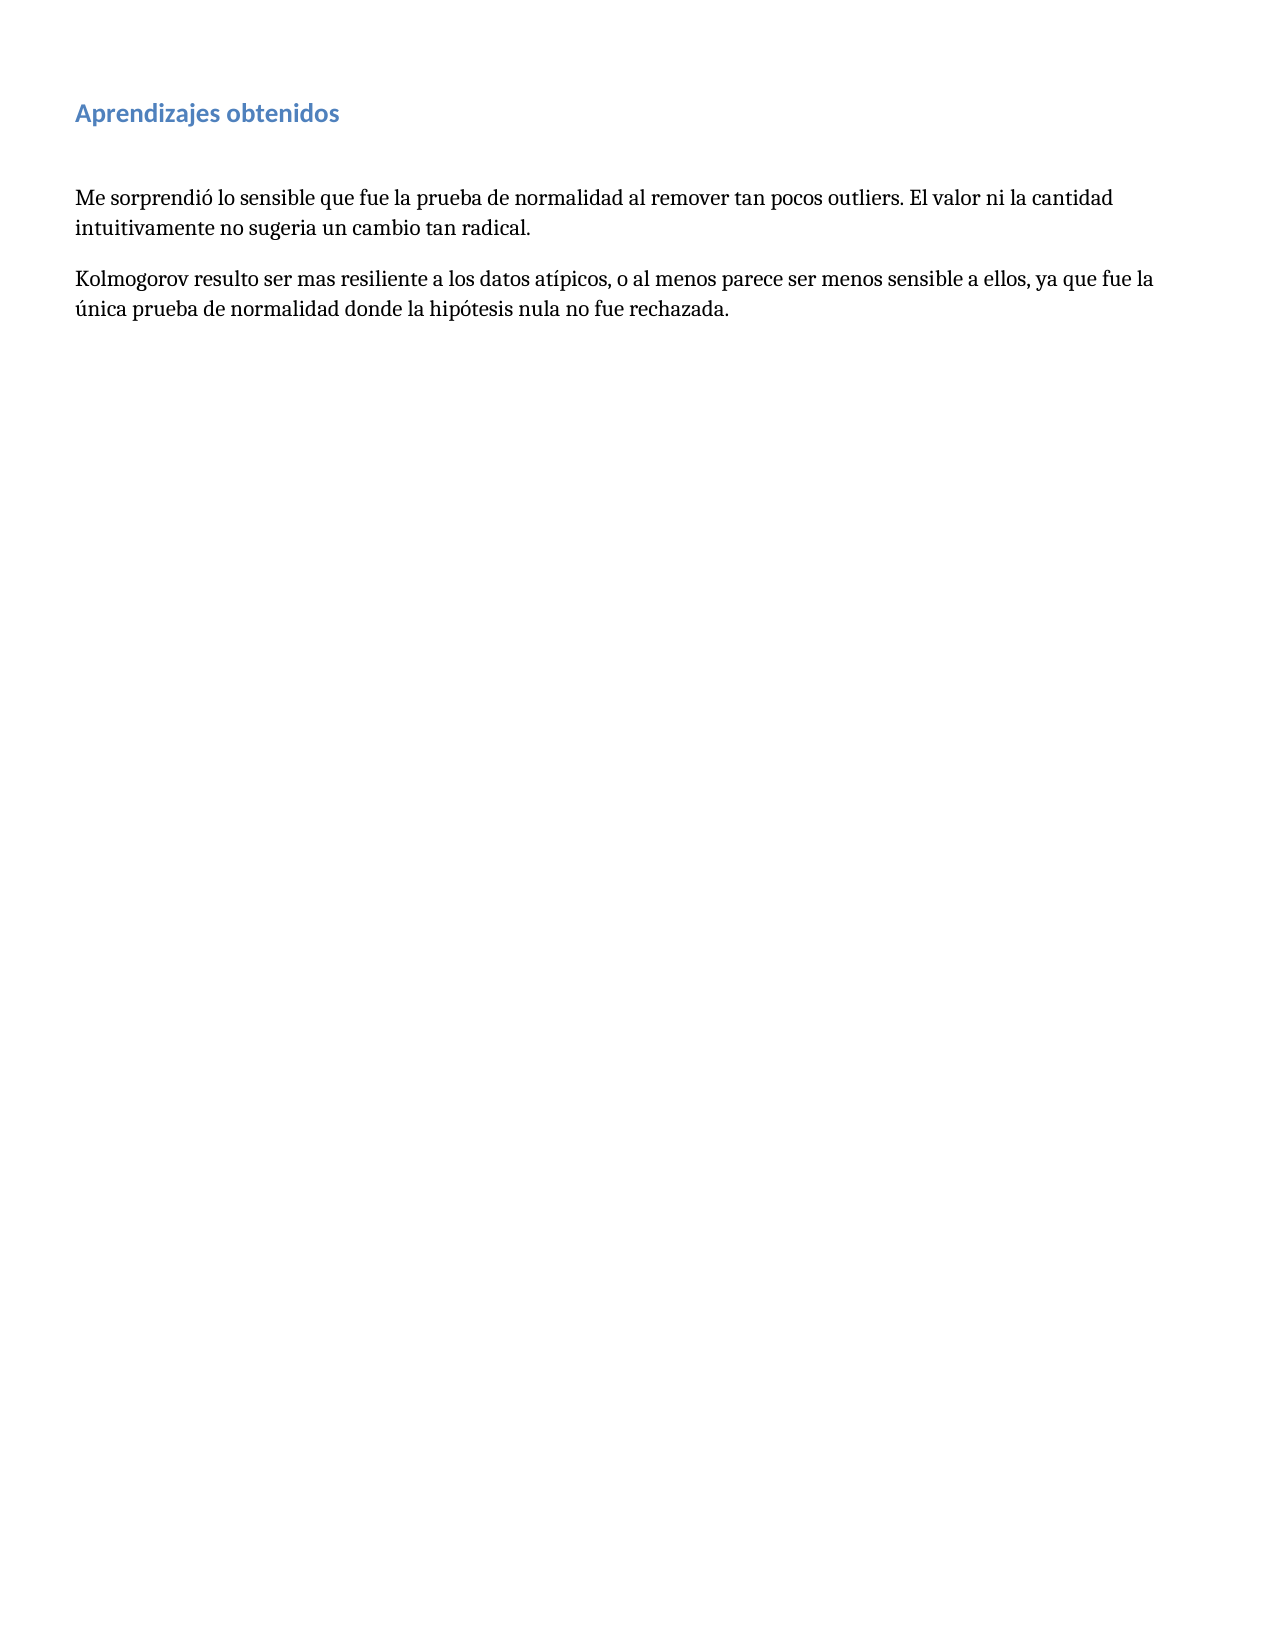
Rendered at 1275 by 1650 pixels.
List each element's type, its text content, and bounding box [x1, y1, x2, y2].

subtitle Aprendizajes obtenidos [75, 96, 1200, 129]
text Me sorprendió lo sensible que fue la prueba de normalidad al remover tan pocos outliers. El valor ni la cantidad intuitivamente no sugeria un cambio tan radical. [75, 185, 1200, 241]
text Kolmogorov resulto ser mas resiliente a los datos atípicos, o al menos parece ser menos sensible a ellos, ya que fue la única prueba de normalidad donde la hipótesis nula no fue rechazada. [75, 266, 1200, 323]
